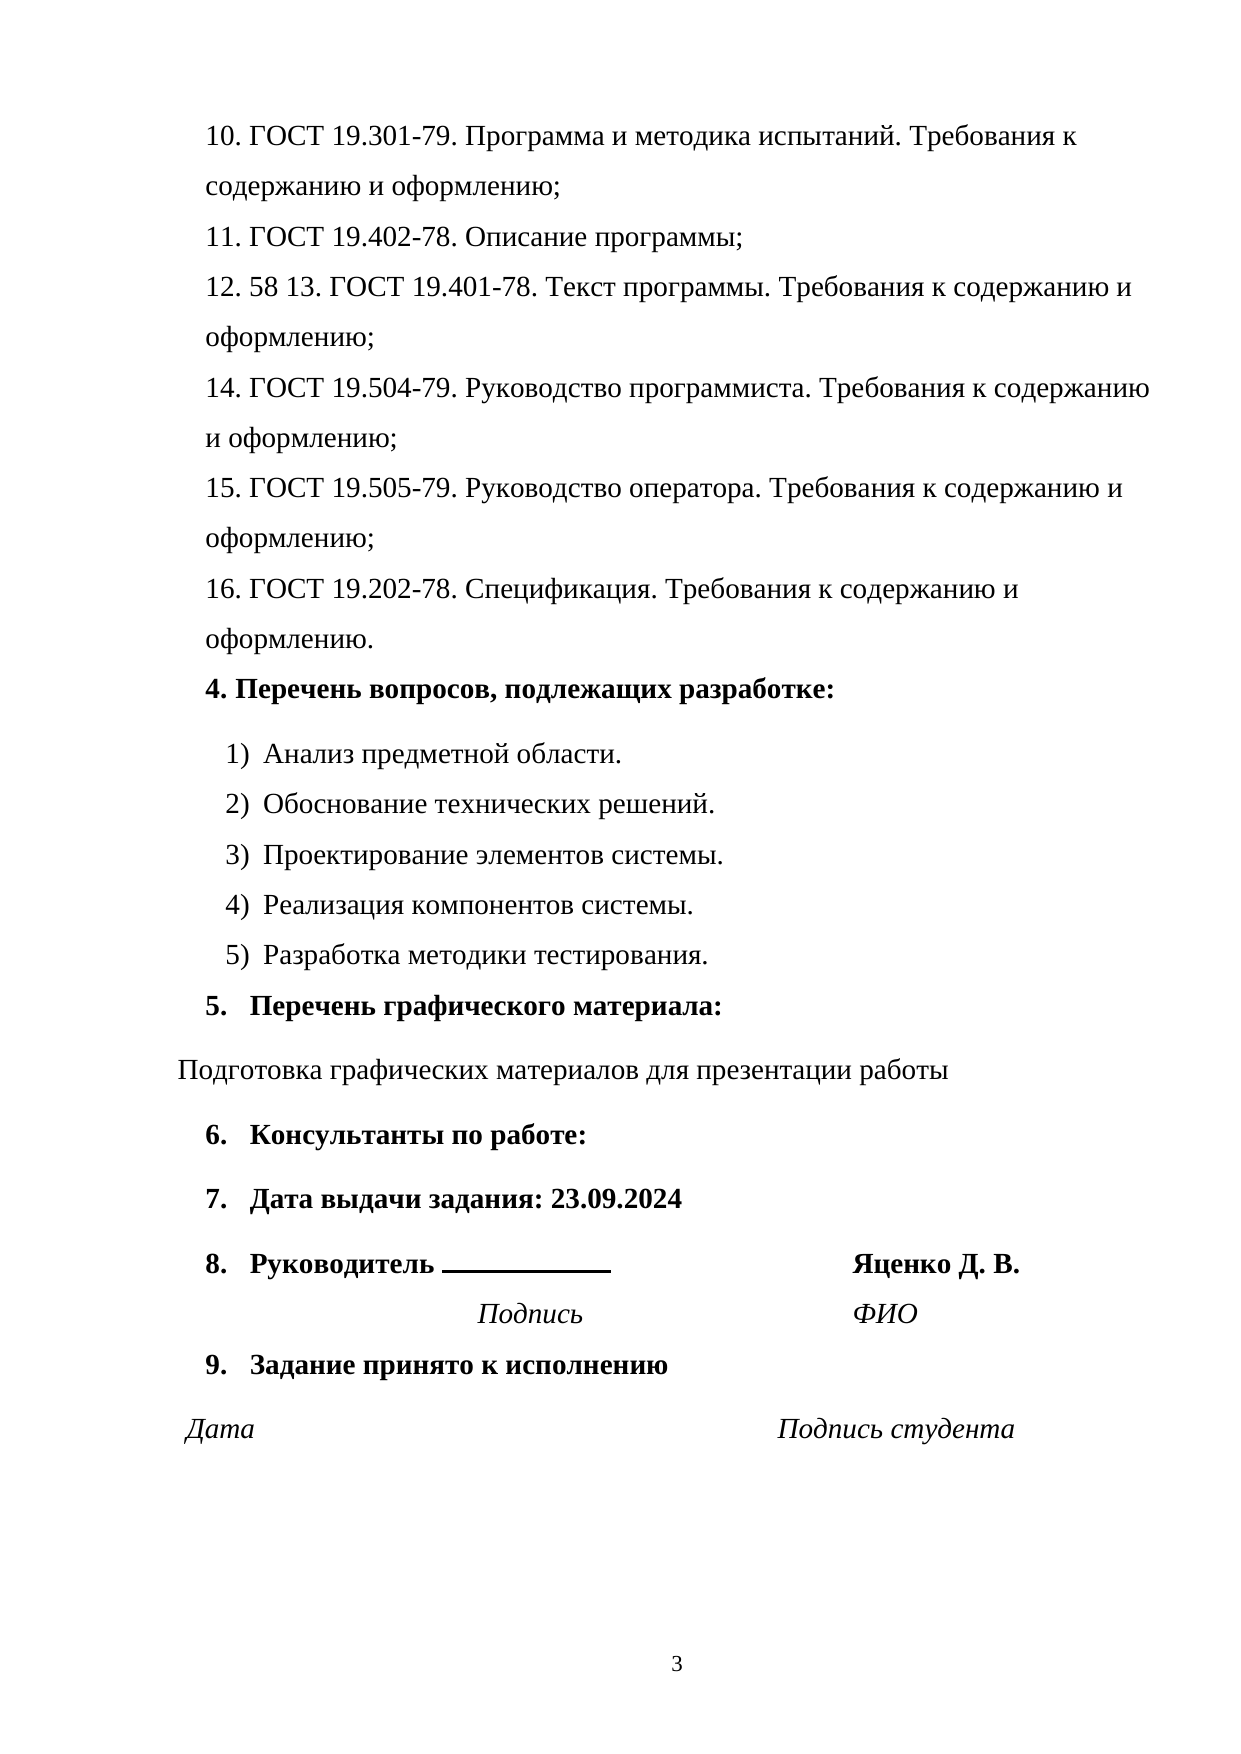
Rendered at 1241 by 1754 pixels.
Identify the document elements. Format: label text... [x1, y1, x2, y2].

text 10. ГОСТ 19.301-79. Программа и методика испытаний. Требования к содержанию и оформлению; [205, 118, 1152, 202]
text 15. ГОСТ 19.505-79. Руководство оператора. Требования к содержанию и оформлению; [205, 470, 1152, 554]
list Анализ предметной области. [225, 736, 1124, 770]
list Проектирование элементов системы. [225, 837, 1124, 870]
text 11. ГОСТ 19.402-78. Описание программы; [205, 219, 1152, 252]
list Руководитель Яценко Д. В. [205, 1246, 1152, 1280]
text 12. 58 13. ГОСТ 19.401-78. Текст программы. Требования к содержанию и оформлению; [205, 269, 1152, 353]
list Перечень графического материала: [205, 988, 1152, 1021]
text Дата Подпись студента [186, 1412, 1152, 1445]
text 14. ГОСТ 19.504-79. Руководство программиста. Требования к содержанию и оформлению; [205, 370, 1152, 453]
list Консультанты по работе: [205, 1117, 1152, 1150]
list Задание принято к исполнению [205, 1347, 1152, 1380]
list Реализация компонентов системы. [225, 887, 1124, 921]
text Подпись ФИО [474, 1297, 1152, 1330]
text 16. ГОСТ 19.202-78. Спецификация. Требования к содержанию и оформлению. [205, 571, 1152, 655]
list Разработка методики тестирования. [225, 937, 1124, 971]
text Подготовка графических материалов для презентации работы [177, 1052, 1124, 1086]
text 4. Перечень вопросов, подлежащих разработке: [205, 672, 1152, 705]
list Обоснование технических решений. [225, 787, 1124, 820]
list Дата выдачи задания: 23.09.2024 [205, 1182, 1152, 1215]
